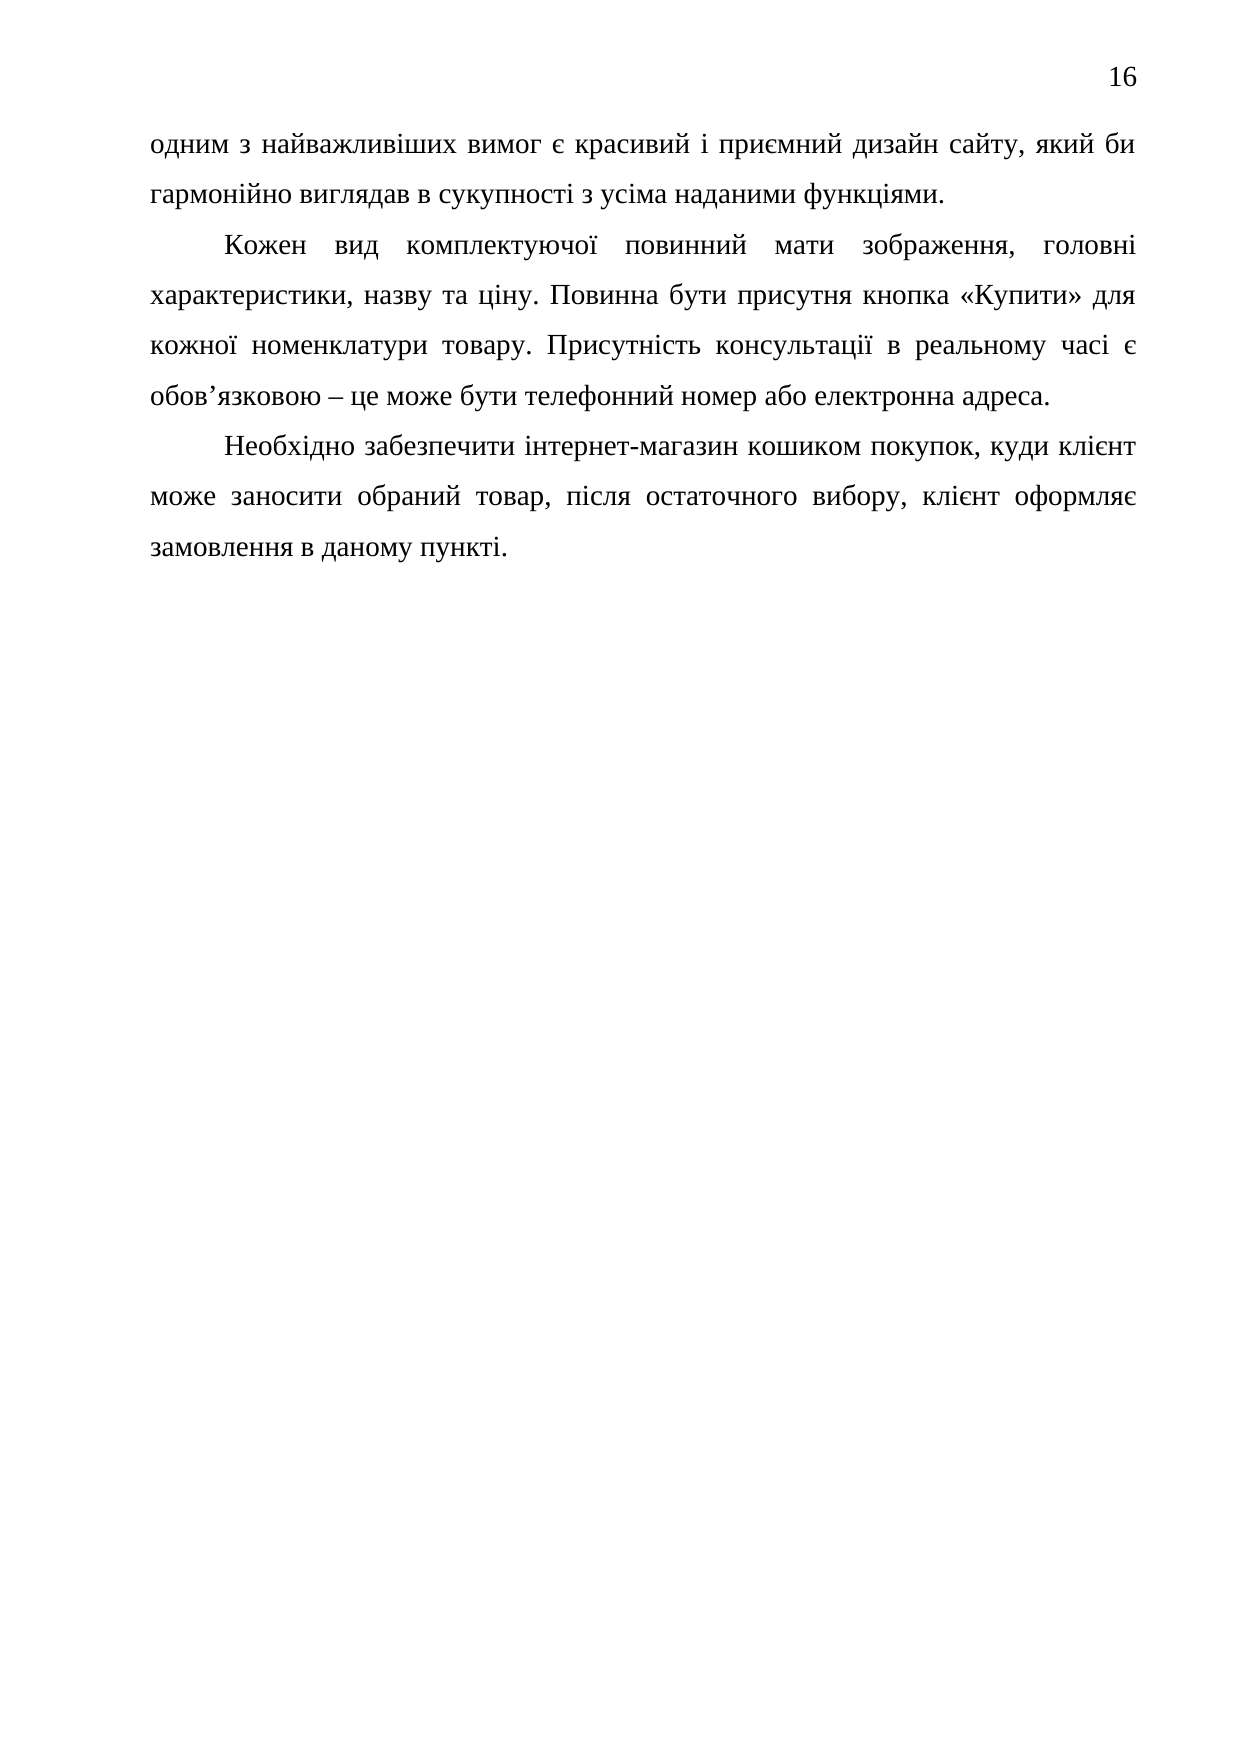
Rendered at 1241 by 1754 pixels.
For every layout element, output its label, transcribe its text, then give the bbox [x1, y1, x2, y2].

text Необхідно забезпечити інтернет-магазин кошиком покупок, куди клієнт може заносити обраний товар, після остаточного вибору, клієнт оформляє замовлення в даному пункті. [150, 428, 1137, 562]
text Кожен вид комплектуючої повинний мати зображення, головні характеристики, назву та ціну. Повинна бути присутня кнопка «Купити» для кожної номенклатури товару. Присутність консультації в реальному часі є обов’язковою – це може бути телефонний номер або електронна адреса. [150, 227, 1137, 411]
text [150, 126, 1137, 210]
